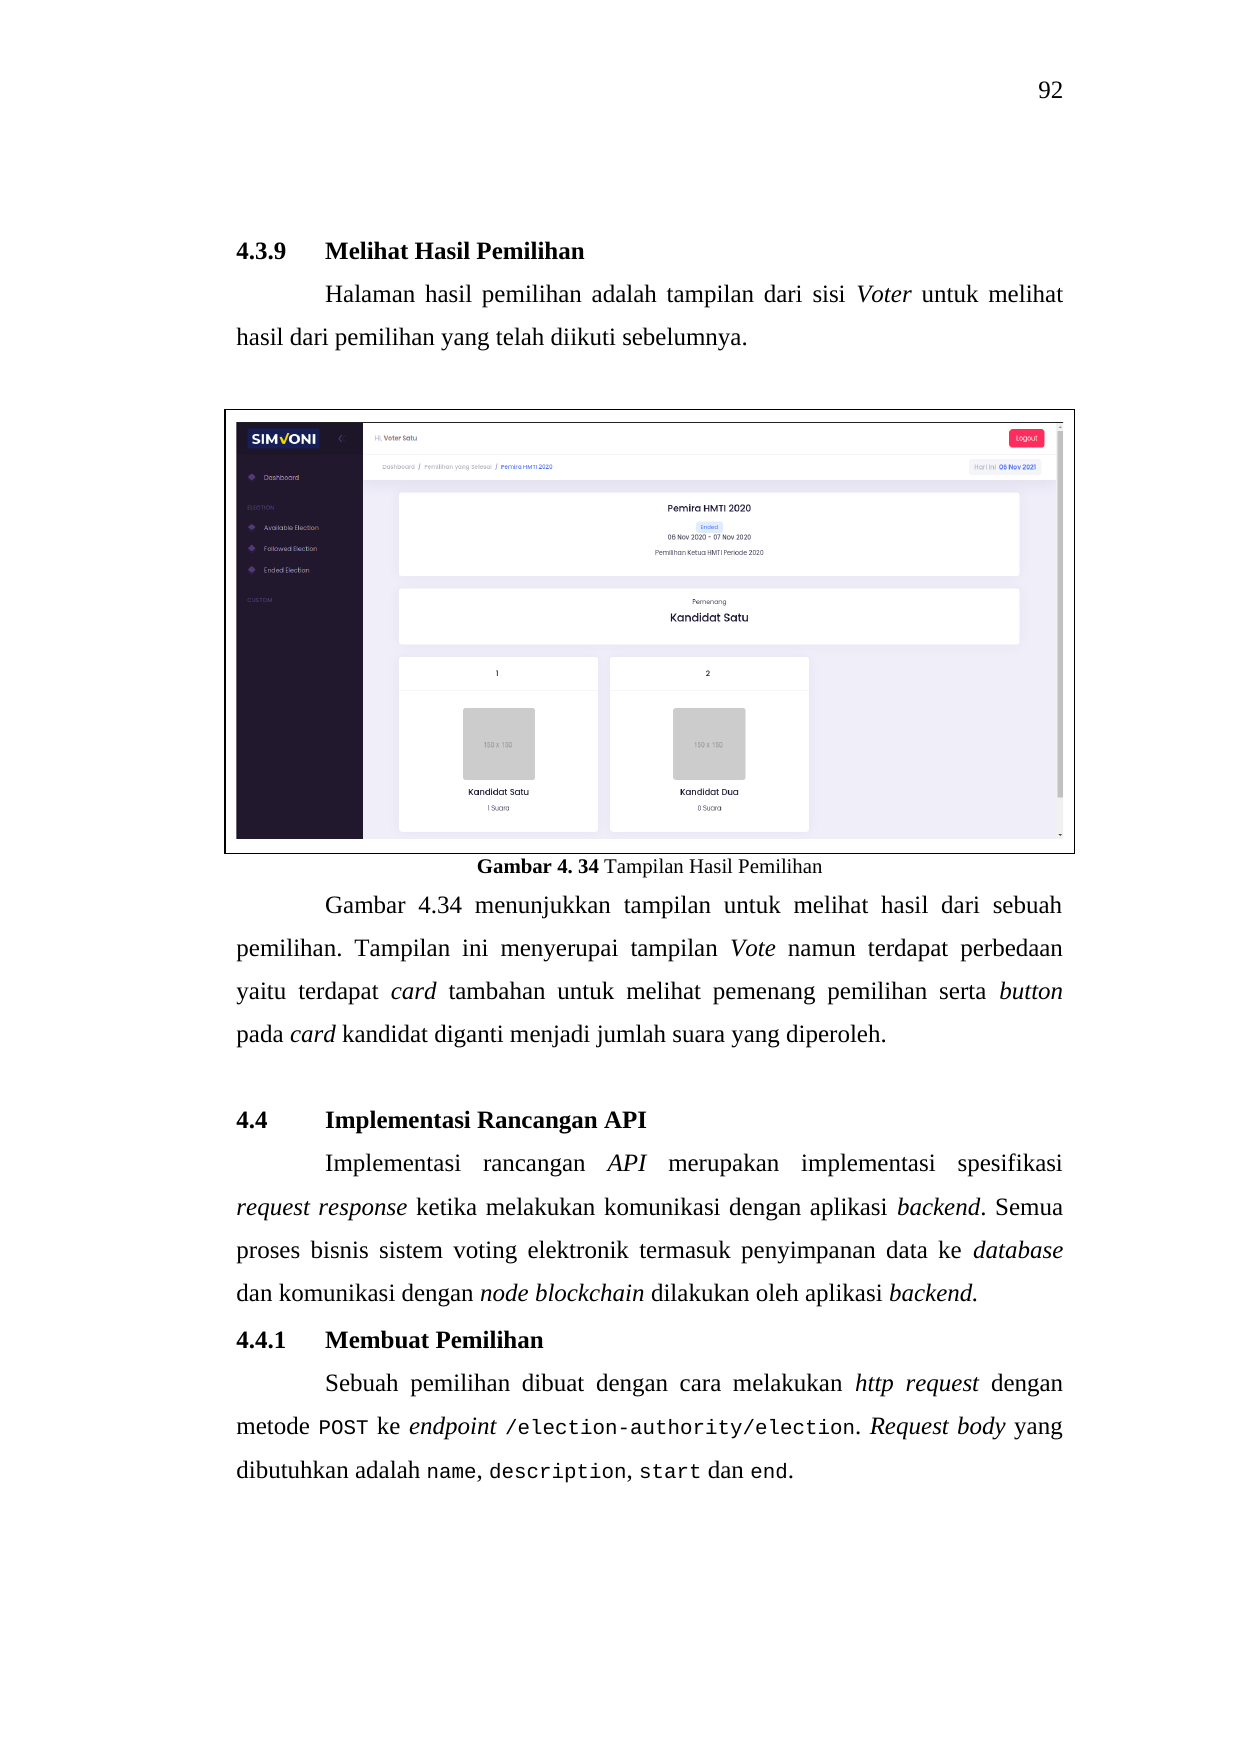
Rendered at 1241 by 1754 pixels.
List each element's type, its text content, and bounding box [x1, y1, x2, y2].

text Halaman hasil pemilihan adalah tampilan dari sisi Voter untuk melihat hasil dari pemilihan yang telah diikuti sebelumnya. [236, 279, 1063, 351]
subtitle Implementasi Rancangan API [236, 1105, 1063, 1134]
subtitle Membuat Pemilihan [236, 1325, 1063, 1354]
text Implementasi rancangan API merupakan implementasi spesifikasi request response ketika melakukan komunikasi dengan aplikasi backend. Semua proses bisnis sistem voting elektronik termasuk penyimpanan data ke database dan komunikasi dengan node blockchain dilakukan oleh aplikasi backend. [236, 1148, 1063, 1307]
table_header [226, 410, 1074, 853]
text Sebuah pemilihan dibuat dengan cara melakukan http request dengan metode POST ke endpoint /election-authority/election. Request body yang dibutuhkan adalah name, description, start dan end. [236, 1368, 1063, 1485]
text Gambar 4. 34 Tampilan Hasil Pemilihan [236, 854, 1063, 878]
picture [236, 422, 1064, 839]
subtitle Melihat Hasil Pemilihan [236, 236, 1063, 265]
text Gambar 4.34 menunjukkan tampilan untuk melihat hasil dari sebuah pemilihan. Tampilan ini menyerupai tampilan Vote namun terdapat perbedaan yaitu terdapat card tambahan untuk melihat pemenang pemilihan serta button pada card kandidat diganti menjadi jumlah suara yang diperoleh. [236, 890, 1063, 1048]
